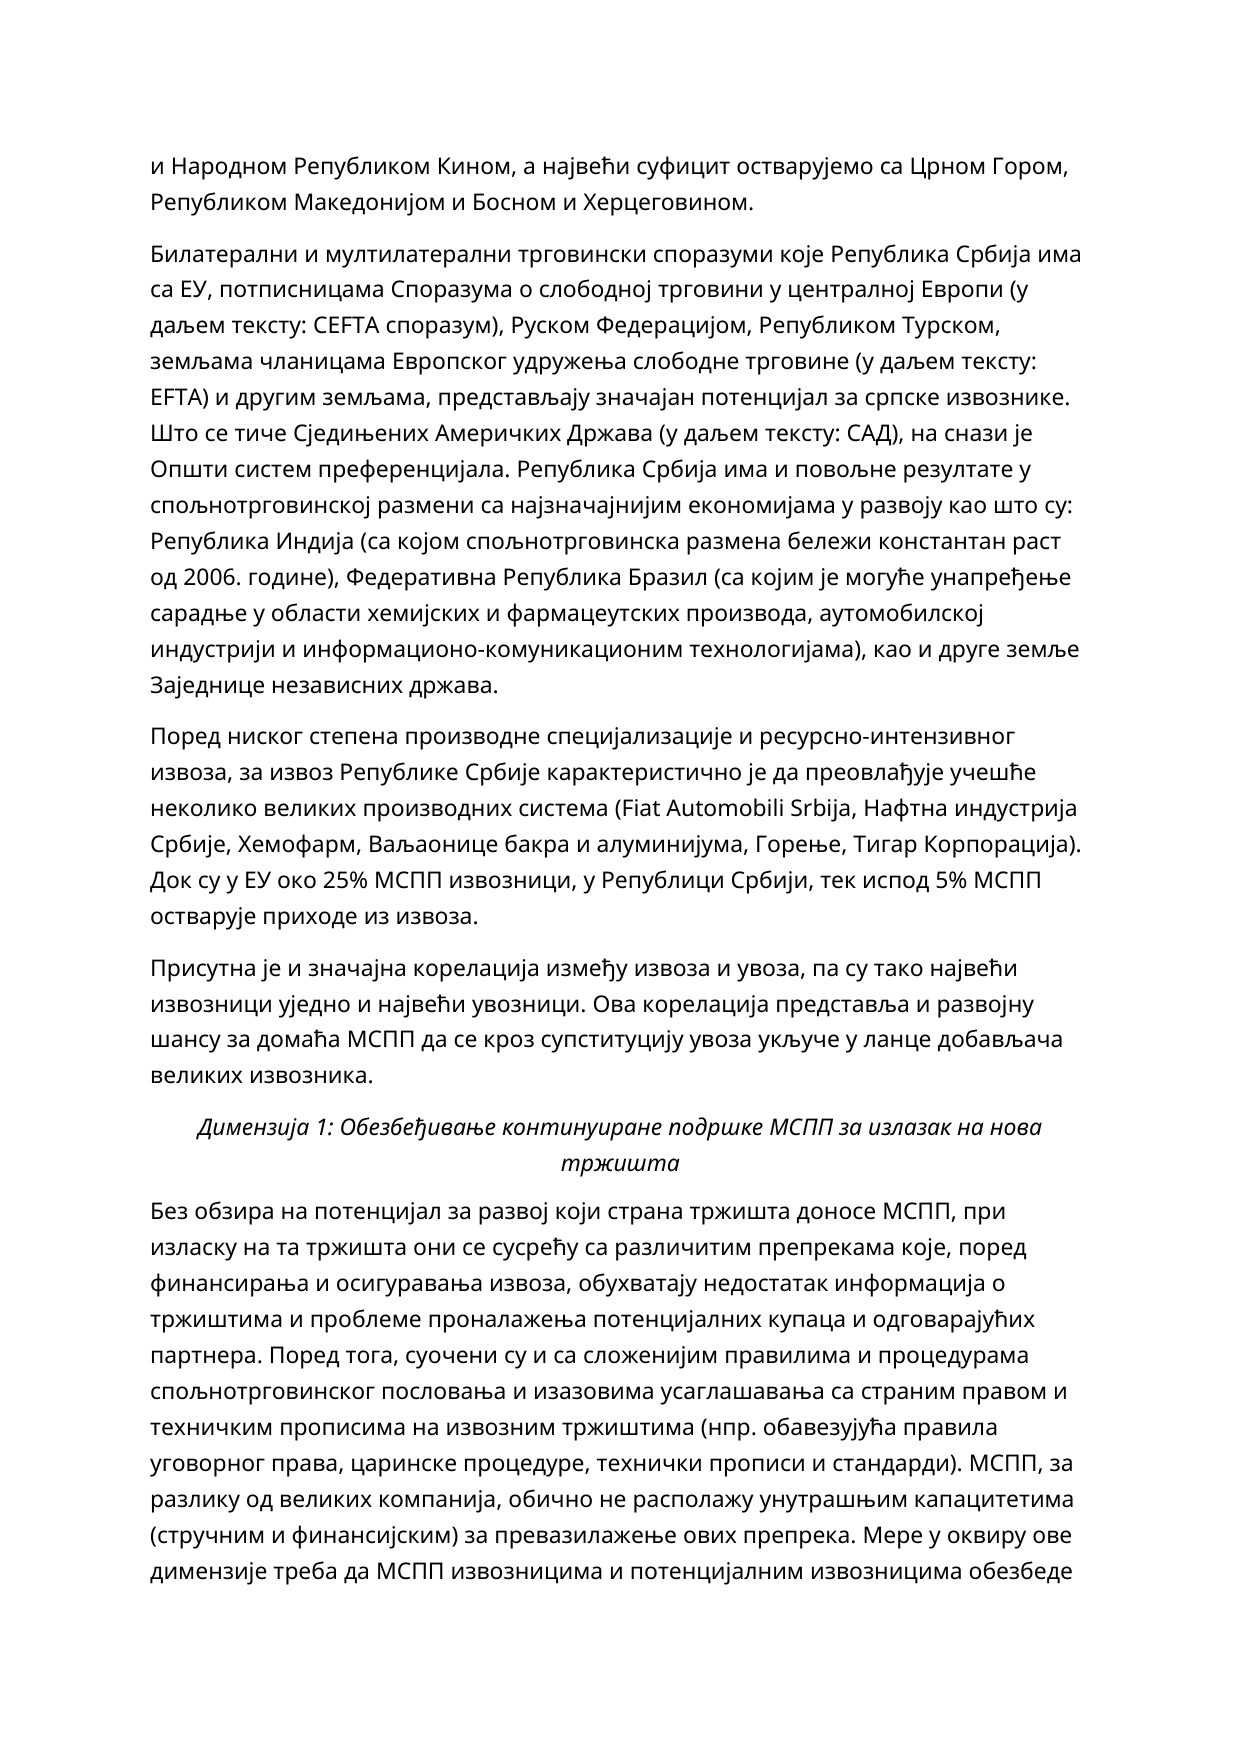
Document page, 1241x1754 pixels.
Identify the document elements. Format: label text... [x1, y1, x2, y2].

text Димензија 1: Обезбеђивање континуиране подршке МСПП за излазак на нова тржишта [150, 1111, 1090, 1178]
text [150, 1195, 1090, 1586]
text Билатерални и мултилатерални трговински споразуми које Република Србија има са ЕУ, потписницама Споразума о слободној трговини у централној Европи (у даљем тексту: CEFTA споразум), Руском Федерацијом, Републиком Турском, земљама чланицама Европског удружења слободне трговине (у даљем тексту: EFTA) и другим земљама, представљају значајан потенцијал за српске извознике. Што се тиче Сједињених Aмеричких Држава (у даљем тексту: САД), на снази је Општи систем преференцијала. Република Србија има и повољне резултате у спољнотрговинској размени са најзначајнијим економијама у развоју као што су: Република Индија (са којом спољнотрговинска размена бележи константан раст од 2006. године), Федеративна Република Бразил (са којим је могуће унапређење сарадње у области хемијских и фармацеутских производа, аутомобилској индустрији и информационо-комуникационим технологијама), као и друге земље Заједнице независних држава. [150, 237, 1090, 700]
text Поред ниског степена производне специјализације и ресурсно-интензивног извоза, за извоз Републике Србије карактеристично је да преовлађује учешће неколико великих производних система (Fiat Automobili Srbija, Нафтна индустрија Србије, Хемофарм, Ваљаонице бакра и алуминијума, Горење, Тигар Корпорација). Док су у ЕУ око 25% МСПП извозници, у Републици Србији, тек испод 5% МСПП остварује приходе из извоза. [150, 720, 1090, 931]
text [150, 150, 1090, 217]
text Присутна је и значајна корелација између извоза и увоза, па су тако највећи извозници уједно и највећи увозници. Ова корелација представља и развојну шансу за домаћа МСПП да се кроз супституцију увоза укључе у ланце добављача великих извозника. [150, 952, 1090, 1091]
